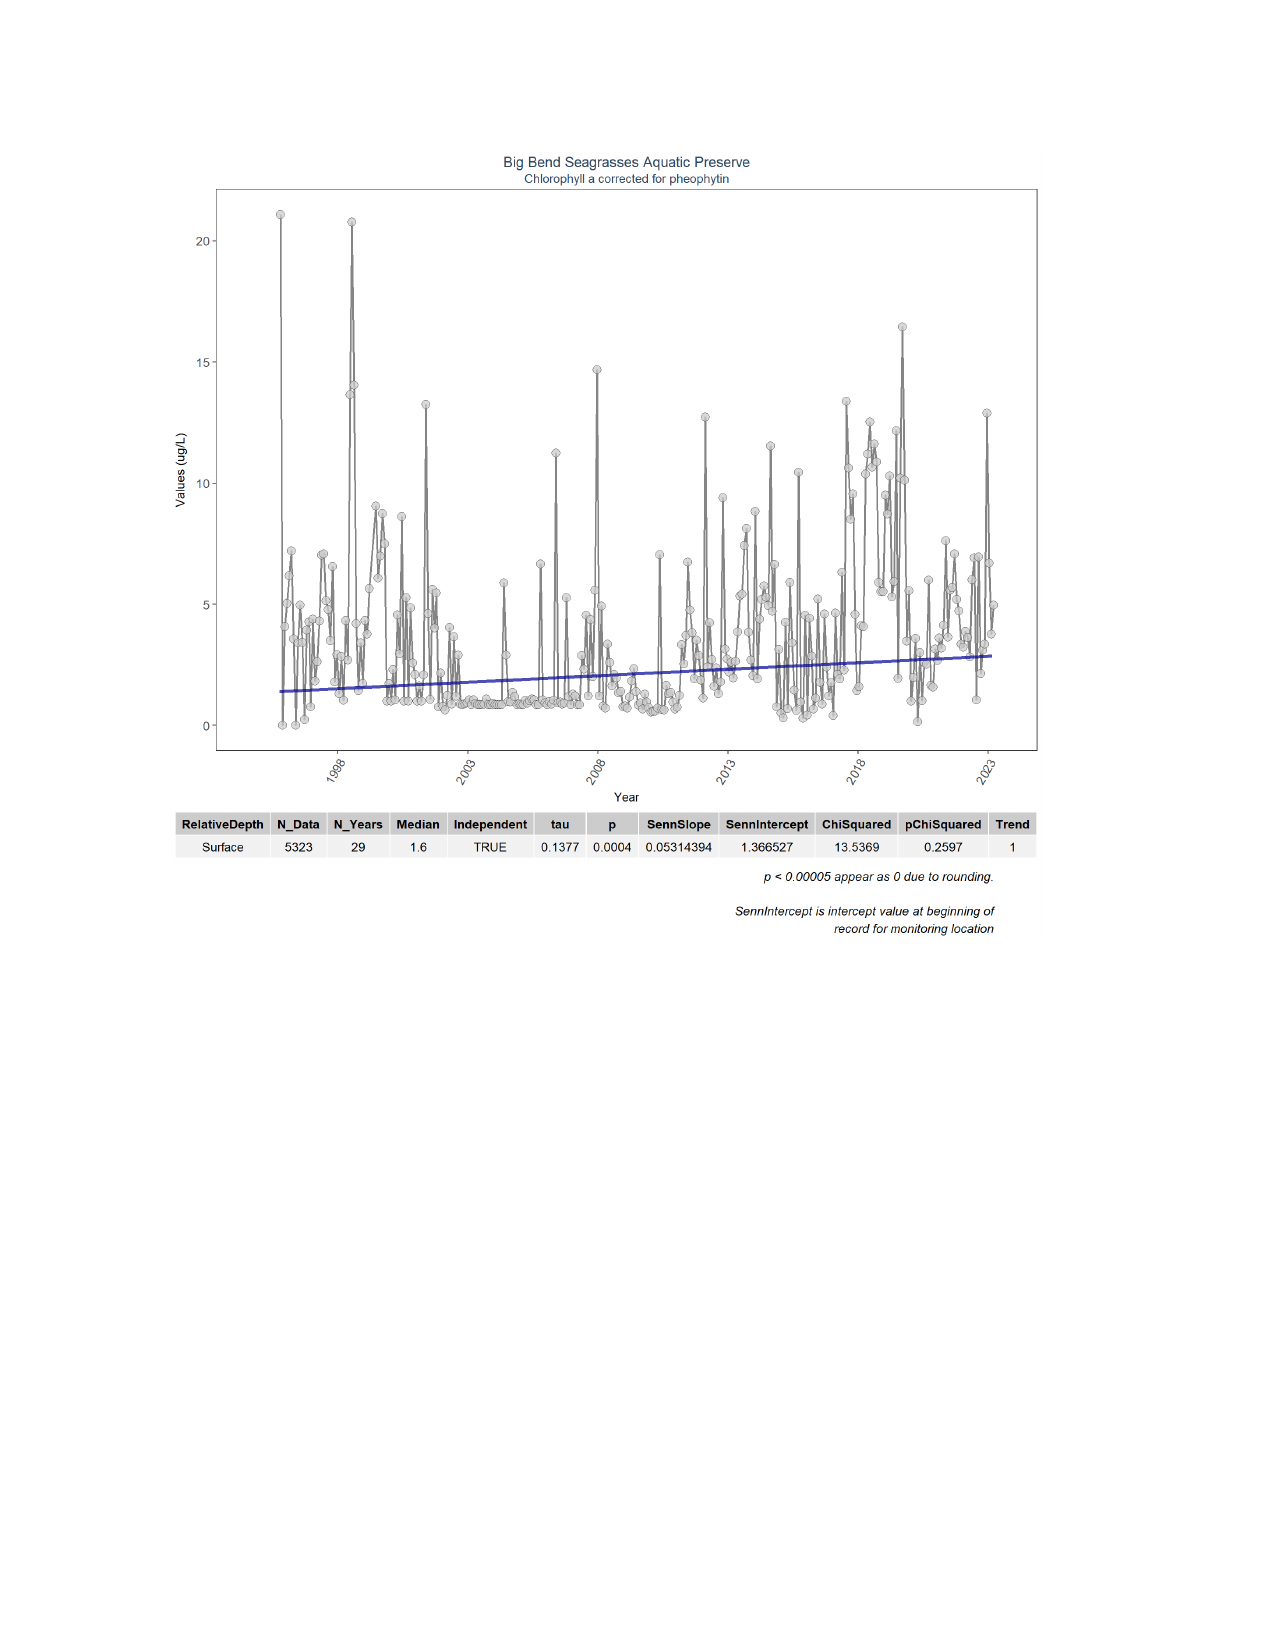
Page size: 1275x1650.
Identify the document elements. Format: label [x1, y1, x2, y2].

picture [168, 150, 1044, 938]
